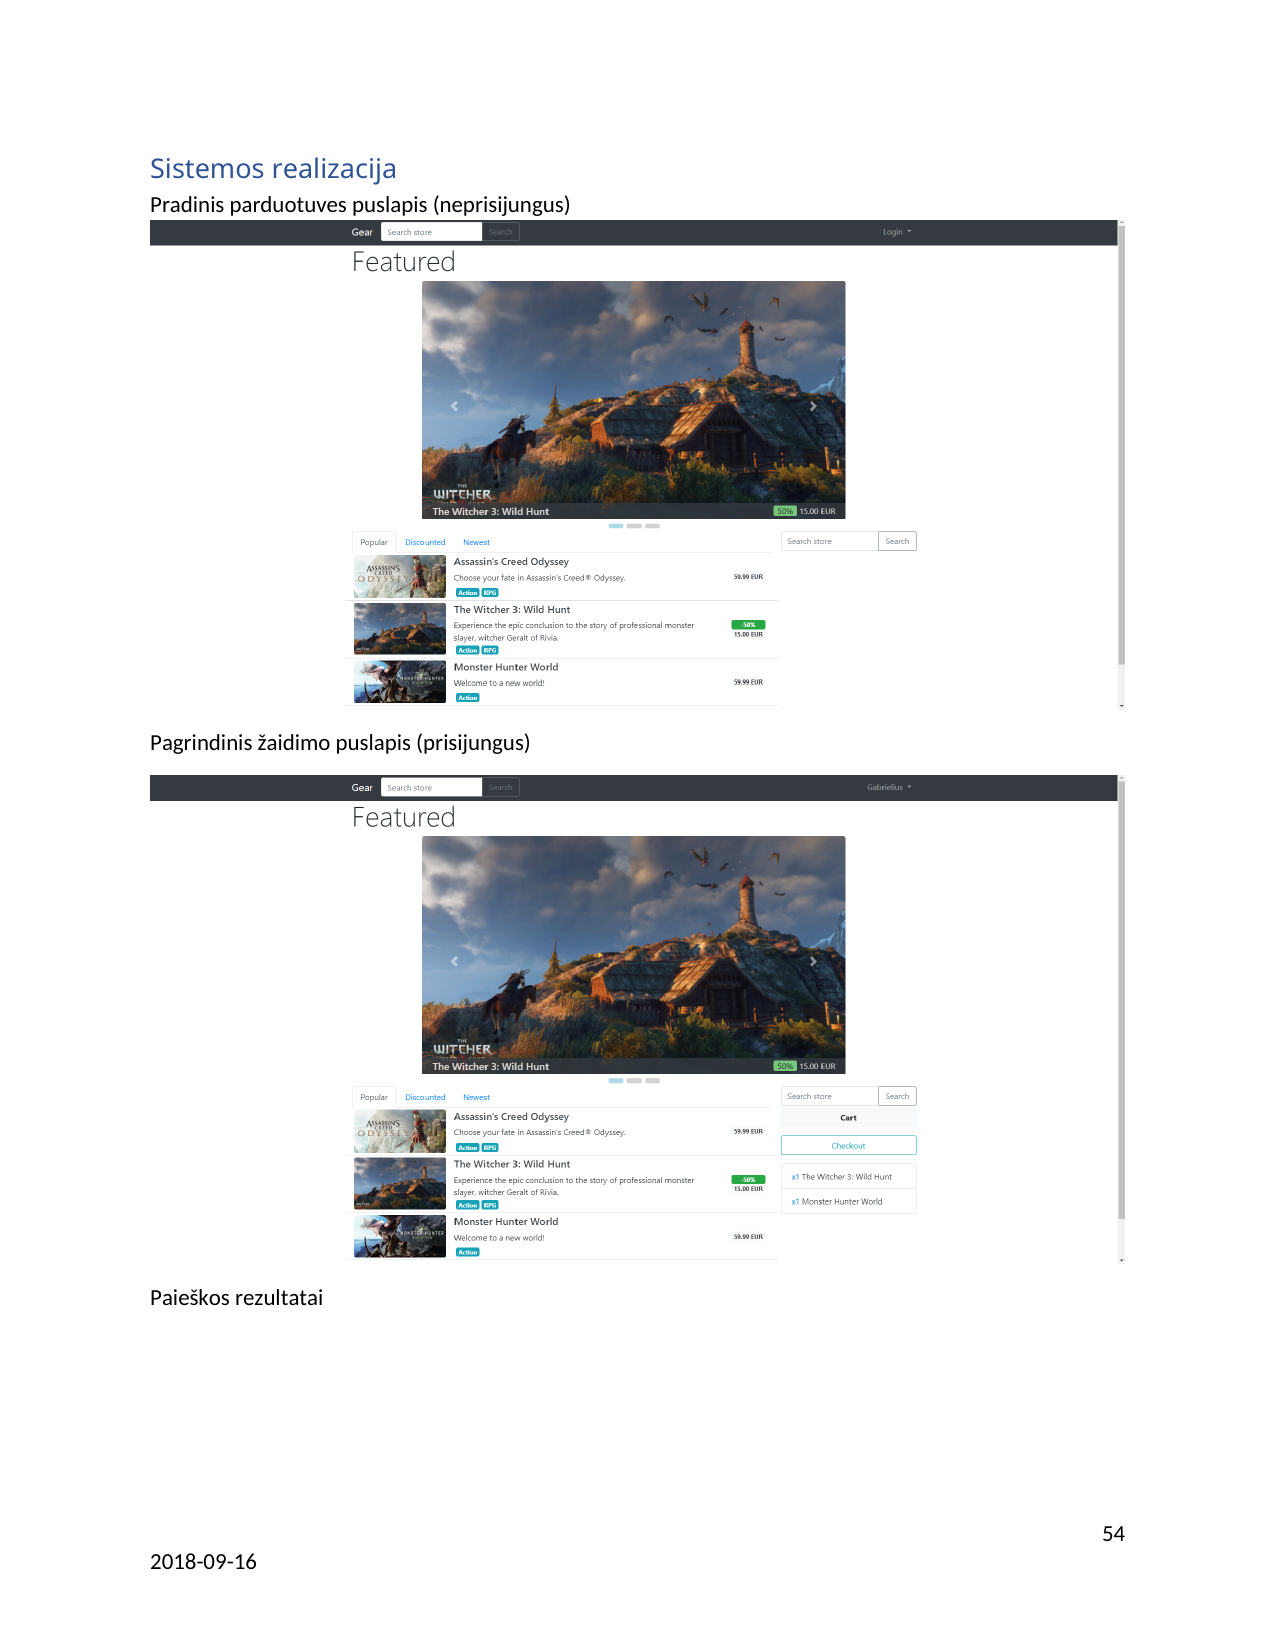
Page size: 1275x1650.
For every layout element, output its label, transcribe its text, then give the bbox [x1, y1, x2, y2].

subtitle Sistemos realizacija [150, 150, 1125, 187]
text Pagrindinis žaidimo puslapis (prisijungus) [150, 728, 1125, 756]
text Paieškos rezultatai [150, 1283, 1125, 1311]
picture [150, 775, 1125, 1264]
picture [150, 220, 1125, 710]
text Pradinis parduotuves puslapis (neprisijungus) [150, 190, 1125, 220]
